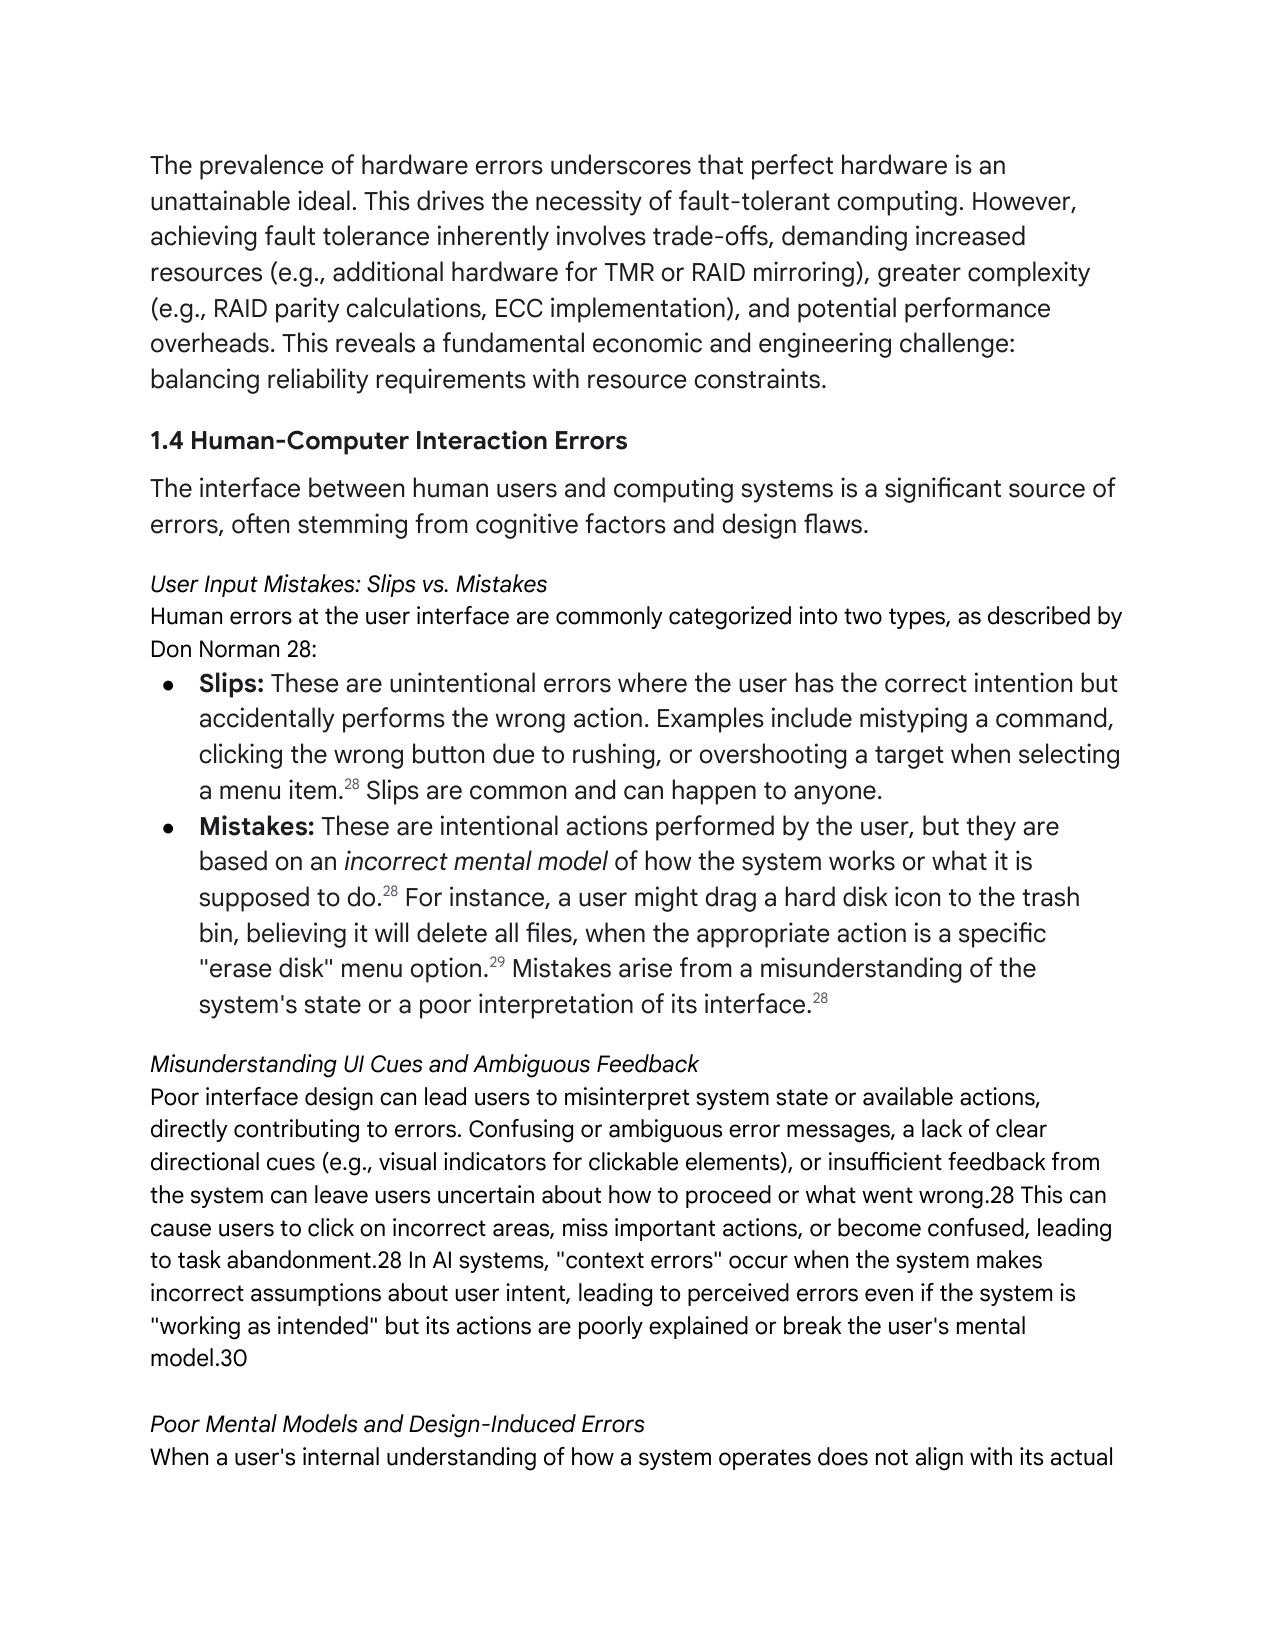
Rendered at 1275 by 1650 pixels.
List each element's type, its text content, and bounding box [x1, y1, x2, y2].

text User Input Mistakes: Slips vs. Mistakes [150, 570, 1125, 598]
text Poor interface design can lead users to misinterpret system state or available actions, directly contributing to errors. Confusing or ambiguous error messages, a lack of clear directional cues (e.g., visual indicators for clickable elements), or insufficient feedback from the system can leave users uncertain about how to proceed or what went wrong.28 This can cause users to click on incorrect areas, miss important actions, or become confused, leading to task abandonment.28 In AI systems, "context errors" occur when the system makes incorrect assumptions about user intent, leading to perceived errors even if the system is "working as intended" but its actions are poorly explained or break the user's mental model.30 [150, 1083, 1125, 1373]
list Mistakes: These are intentional actions performed by the user, but they are based on an incorrect mental model of how the system works or what it is supposed to do.28 For instance, a user might drag a hard disk icon to the trash bin, believing it will delete all files, when the appropriate action is a specific "erase disk" menu option.29 Mistakes arise from a misunderstanding of the system's state or a poor interpretation of its interface.28 [161, 811, 1125, 1021]
text Human errors at the user interface are commonly categorized into two types, as described by Don Norman 28: [150, 602, 1125, 664]
text Poor Mental Models and Design-Induced Errors [150, 1377, 1125, 1439]
list Slips: These are unintentional errors where the user has the correct intention but accidentally performs the wrong action. Examples include mistyping a command, clicking the wrong button due to rushing, or overshooting a target when selecting a menu item.28 Slips are common and can happen to anyone. [161, 668, 1125, 806]
subtitle 1.4 Human-Computer Interaction Errors [150, 425, 1125, 456]
text The interface between human users and computing systems is a significant source of errors, often stemming from cognitive factors and design flaws. [150, 473, 1125, 540]
text The prevalence of hardware errors underscores that perfect hardware is an unattainable ideal. This drives the necessity of fault-tolerant computing. However, achieving fault tolerance inherently involves trade-offs, demanding increased resources (e.g., additional hardware for TMR or RAID mirroring), greater complexity (e.g., RAID parity calculations, ECC implementation), and potential performance overheads. This reveals a fundamental economic and engineering challenge: balancing reliability requirements with resource constraints. [150, 150, 1125, 396]
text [150, 1443, 1125, 1471]
text Misunderstanding UI Cues and Ambiguous Feedback [150, 1050, 1125, 1079]
